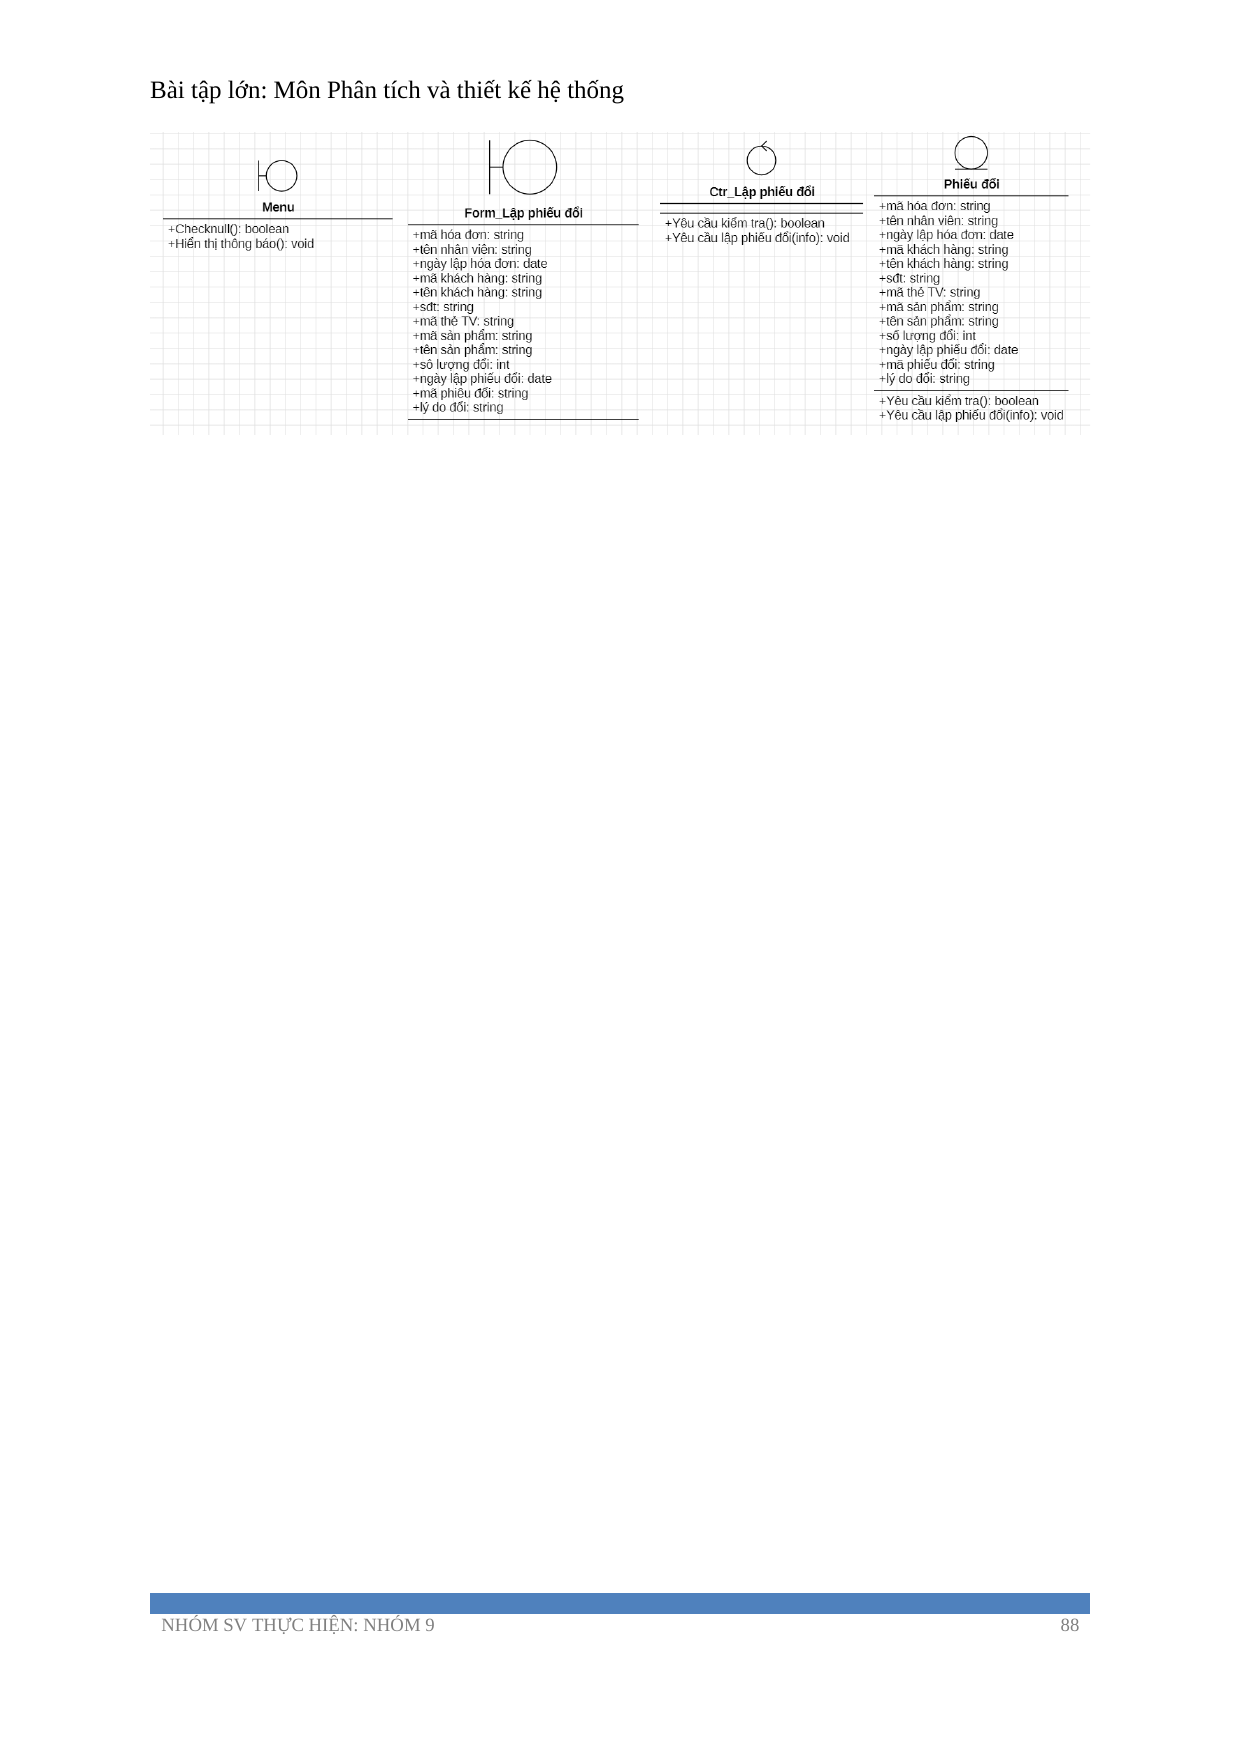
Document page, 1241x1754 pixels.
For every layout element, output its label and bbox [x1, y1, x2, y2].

picture [150, 132, 1091, 435]
